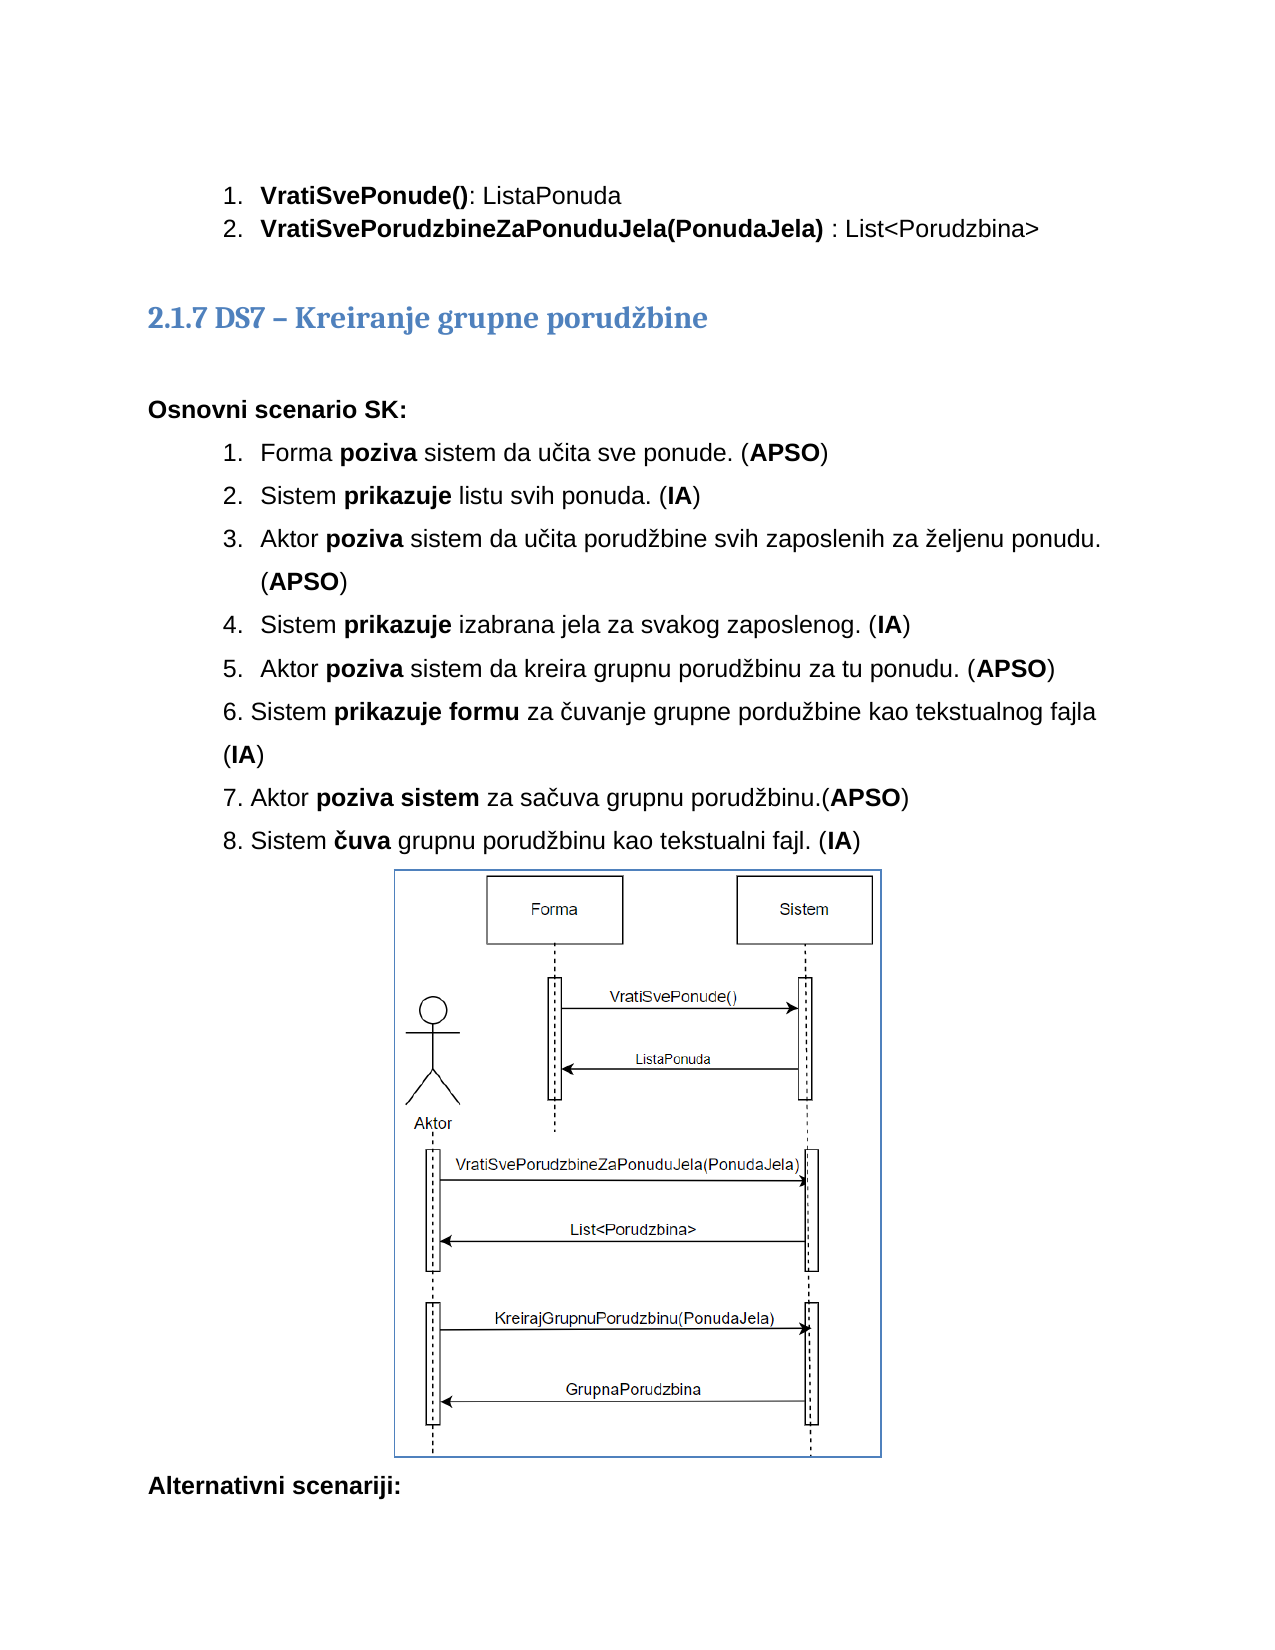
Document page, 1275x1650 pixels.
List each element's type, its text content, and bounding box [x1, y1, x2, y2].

subtitle 2.1.7 DS7 – Kreiranje grupne porudžbine [148, 301, 1127, 336]
text 7. Aktor poziva sistem za sačuva grupnu porudžbinu.(APSO) [223, 783, 1127, 812]
list Sistem prikazuje izabrana jela za svakog zaposlenog. (IA) [223, 610, 1127, 639]
list Aktor poziva sistem da učita porudžbine svih zaposlenih za željenu ponudu. (APSO) [223, 524, 1127, 596]
list VratiSvePorudzbineZaPonuduJela(PonudaJela) : List<Porudzbina> [223, 214, 1127, 242]
list Aktor poziva sistem da kreira grupnu porudžbinu za tu ponudu. (APSO) [223, 653, 1127, 682]
text Alternativni scenariji: [148, 1471, 1127, 1499]
list Forma poziva sistem da učita sve ponude. (APSO) [223, 438, 1127, 467]
text 8. Sistem čuva grupnu porudžbinu kao tekstualni fajl. (IA) [223, 826, 1127, 855]
text 6. Sistem prikazuje formu za čuvanje grupne pordužbine kao tekstualnog fajla (IA) [223, 697, 1127, 768]
text Osnovni scenario SK: [148, 395, 1127, 423]
list VratiSvePonude(): ListaPonuda [223, 181, 1127, 209]
picture [395, 871, 880, 1456]
list Sistem prikazuje listu svih ponuda. (IA) [223, 481, 1127, 510]
